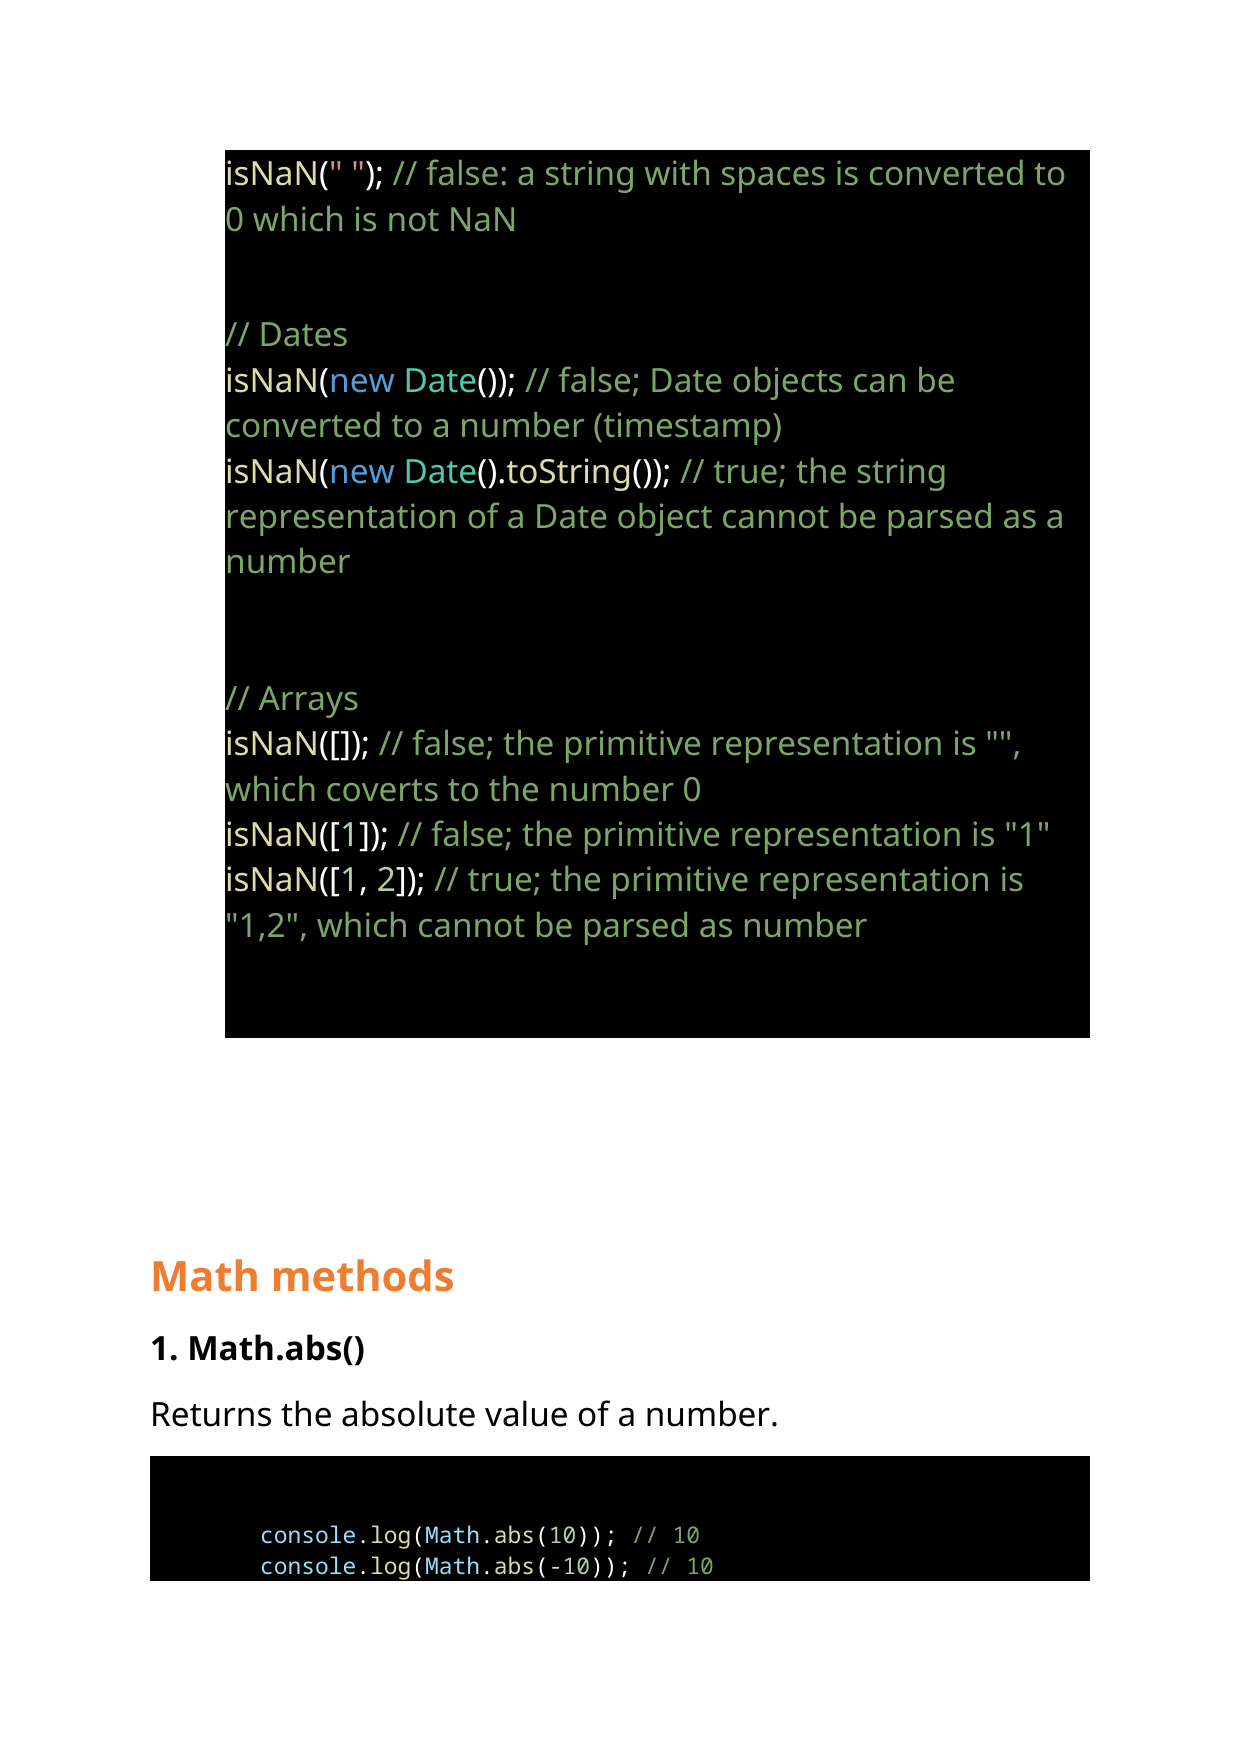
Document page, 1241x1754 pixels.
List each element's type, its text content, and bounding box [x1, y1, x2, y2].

text // Arrays [225, 674, 1090, 720]
text Returns the absolute value of a number. [150, 1391, 1090, 1436]
text 1. Math.abs() [150, 1325, 1090, 1370]
text console.log(Math.abs(10)); // 10 [150, 1519, 1090, 1550]
text isNaN(" "); // false: a string with spaces is converted to 0 which is not NaN [225, 150, 1090, 241]
text isNaN(new Date().toString()); // true; the string representation of a Date object cannot be parsed as a number [225, 447, 1090, 584]
text // Dates [225, 311, 1090, 357]
text isNaN([1, 2]); // true; the primitive representation is "1,2", which cannot be parsed as number [225, 856, 1090, 947]
text Math methods [150, 1247, 1090, 1304]
text isNaN([1]); // false; the primitive representation is "1" [225, 811, 1090, 856]
text isNaN(new Date()); // false; Date objects can be converted to a number (timestamp) [225, 357, 1090, 447]
text console.log(Math.abs(-10)); // 10 [150, 1550, 1090, 1581]
text isNaN([]); // false; the primitive representation is "", which coverts to the number 0 [225, 720, 1090, 811]
